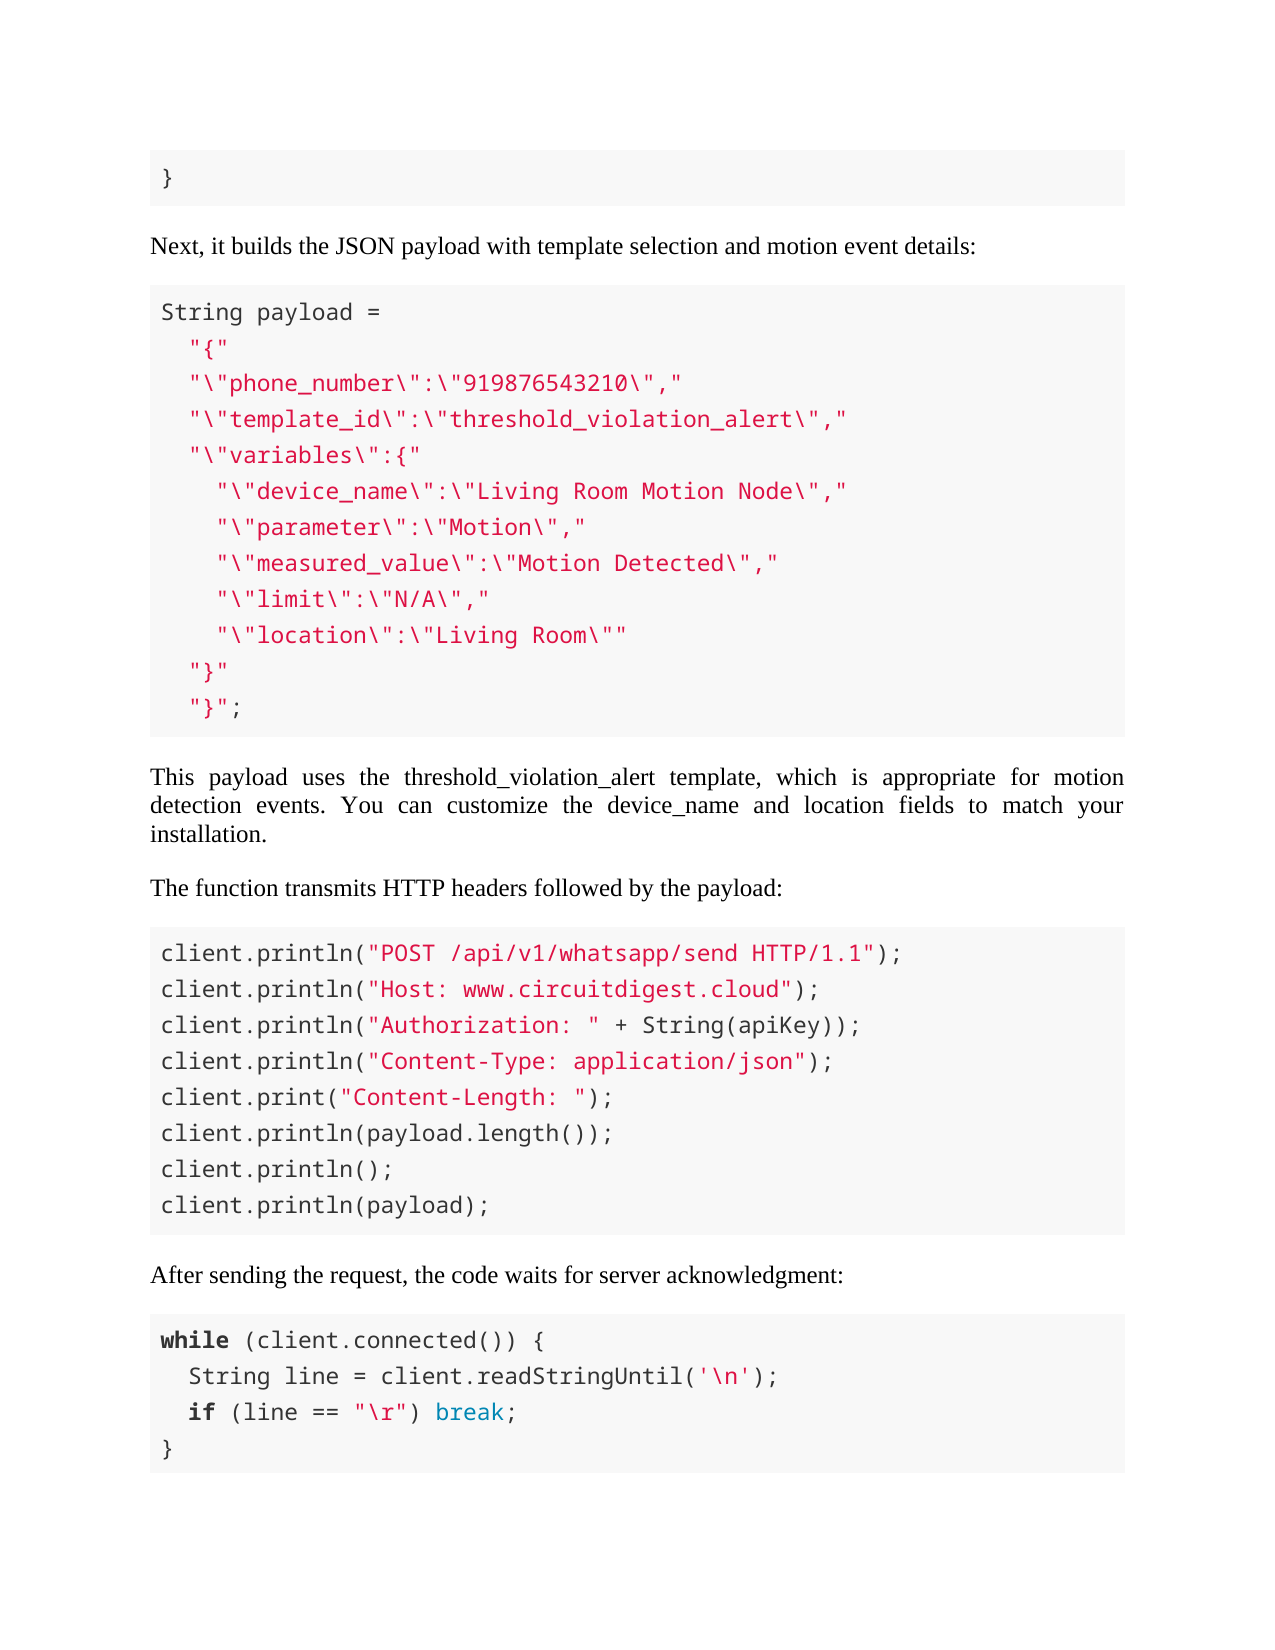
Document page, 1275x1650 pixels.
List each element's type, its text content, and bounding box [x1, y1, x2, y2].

text The function transmits HTTP headers followed by the payload: [150, 873, 1125, 902]
table_header client.println("POST /api/v1/whatsapp/send HTTP/1.1"); client.println("Host: www.circuitdigest.cloud"); client.println("Authorization: " + String(apiKey)); client.println("Content-Type: application/json"); client.print("Content-Length: "); client.println(payload.length()); client.println(); client.println(payload); [150, 927, 1125, 1235]
text After sending the request, the code waits for server acknowledgment: [150, 1260, 1125, 1288]
text Next, it builds the JSON payload with template selection and motion event details: [150, 231, 1125, 260]
table_header String payload = "{" "\"phone_number\":\"919876543210\"," "\"template_id\":\"threshold_violation_alert\"," "\"variables\":{" "\"device_name\":\"Living Room Motion Node\"," "\"parameter\":\"Motion\"," "\"measured_value\":\"Motion Detected\"," "\"limit\":\"N/A\"," "\"location\":\"Living Room\"" "}" "}"; [150, 285, 1125, 737]
text This payload uses the threshold_violation_alert template, which is appropriate for motion detection events. You can customize the device_name and location fields to match your installation. [150, 762, 1125, 848]
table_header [150, 150, 1125, 206]
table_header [150, 1314, 1125, 1473]
